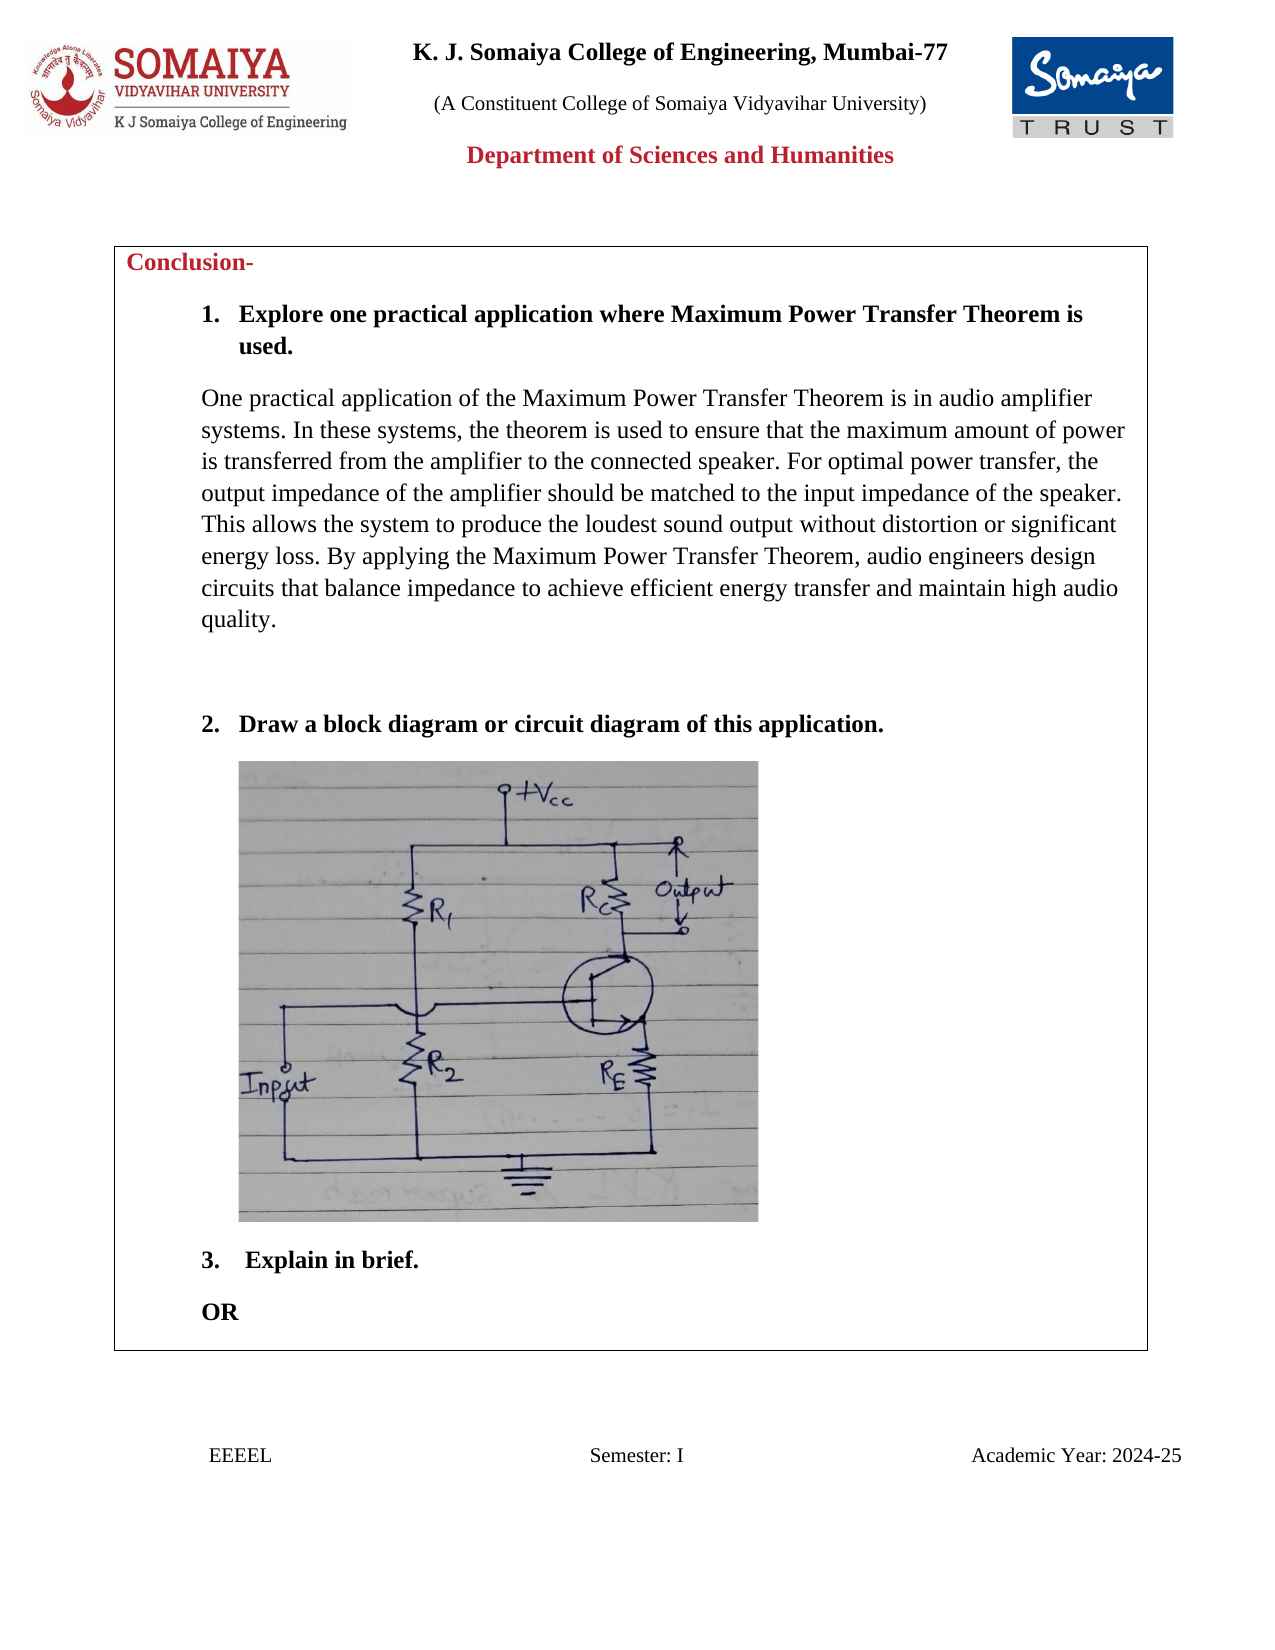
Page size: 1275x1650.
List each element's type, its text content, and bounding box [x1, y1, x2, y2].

picture [238, 761, 759, 1222]
picture [25, 37, 350, 138]
picture [1012, 37, 1174, 138]
